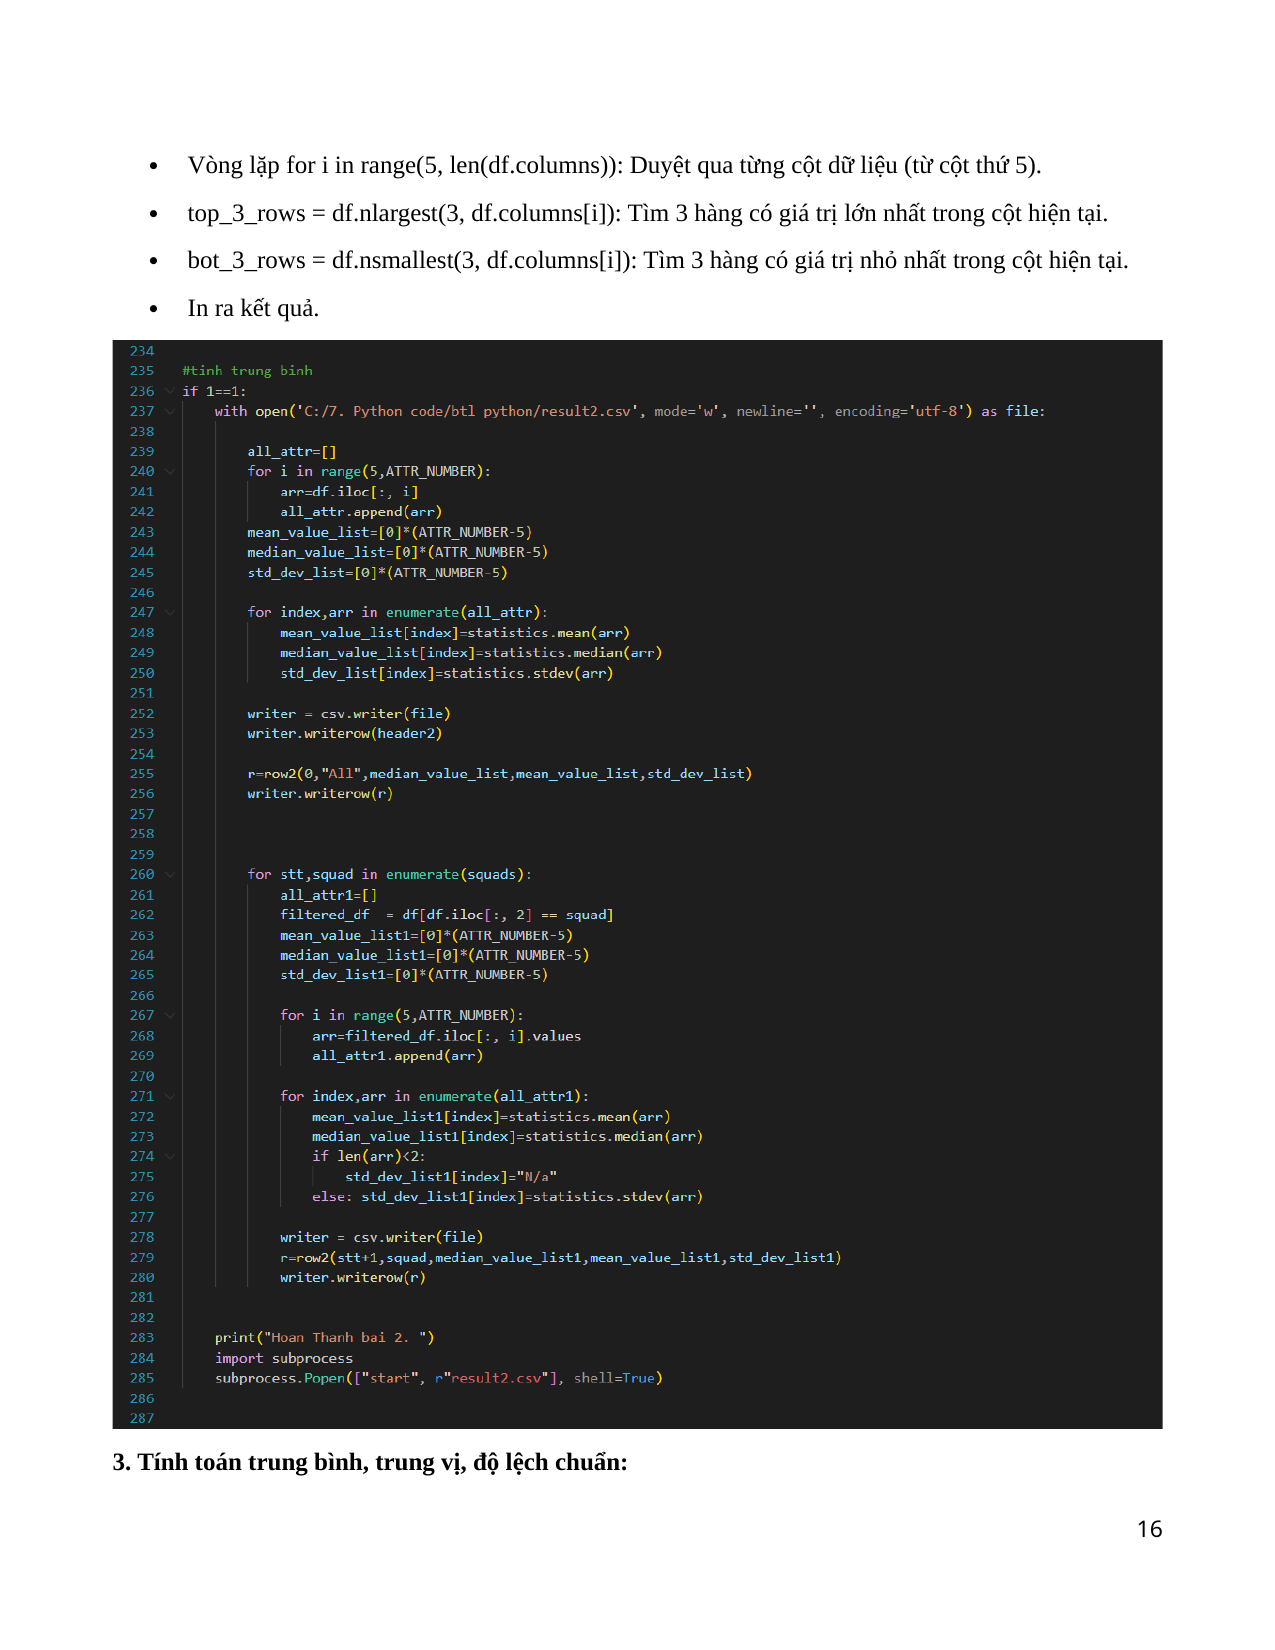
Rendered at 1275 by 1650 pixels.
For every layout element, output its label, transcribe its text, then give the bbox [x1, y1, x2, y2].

picture [112, 340, 1163, 1429]
list bot_3_rows = df.nsmallest(3, df.columns[i]): Tìm 3 hàng có giá trị nhỏ nhất trong cột hiện tại. [150, 245, 1162, 274]
list Vòng lặp for i in range(5, len(df.columns)): Duyệt qua từng cột dữ liệu (từ cột thứ 5). [150, 150, 1162, 179]
list In ra kết quả. [150, 293, 1162, 322]
text 3. Tính toán trung bình, trung vị, độ lệch chuẩn: [112, 1447, 1162, 1476]
list top_3_rows = df.nlargest(3, df.columns[i]): Tìm 3 hàng có giá trị lớn nhất trong cột hiện tại. [150, 198, 1162, 226]
